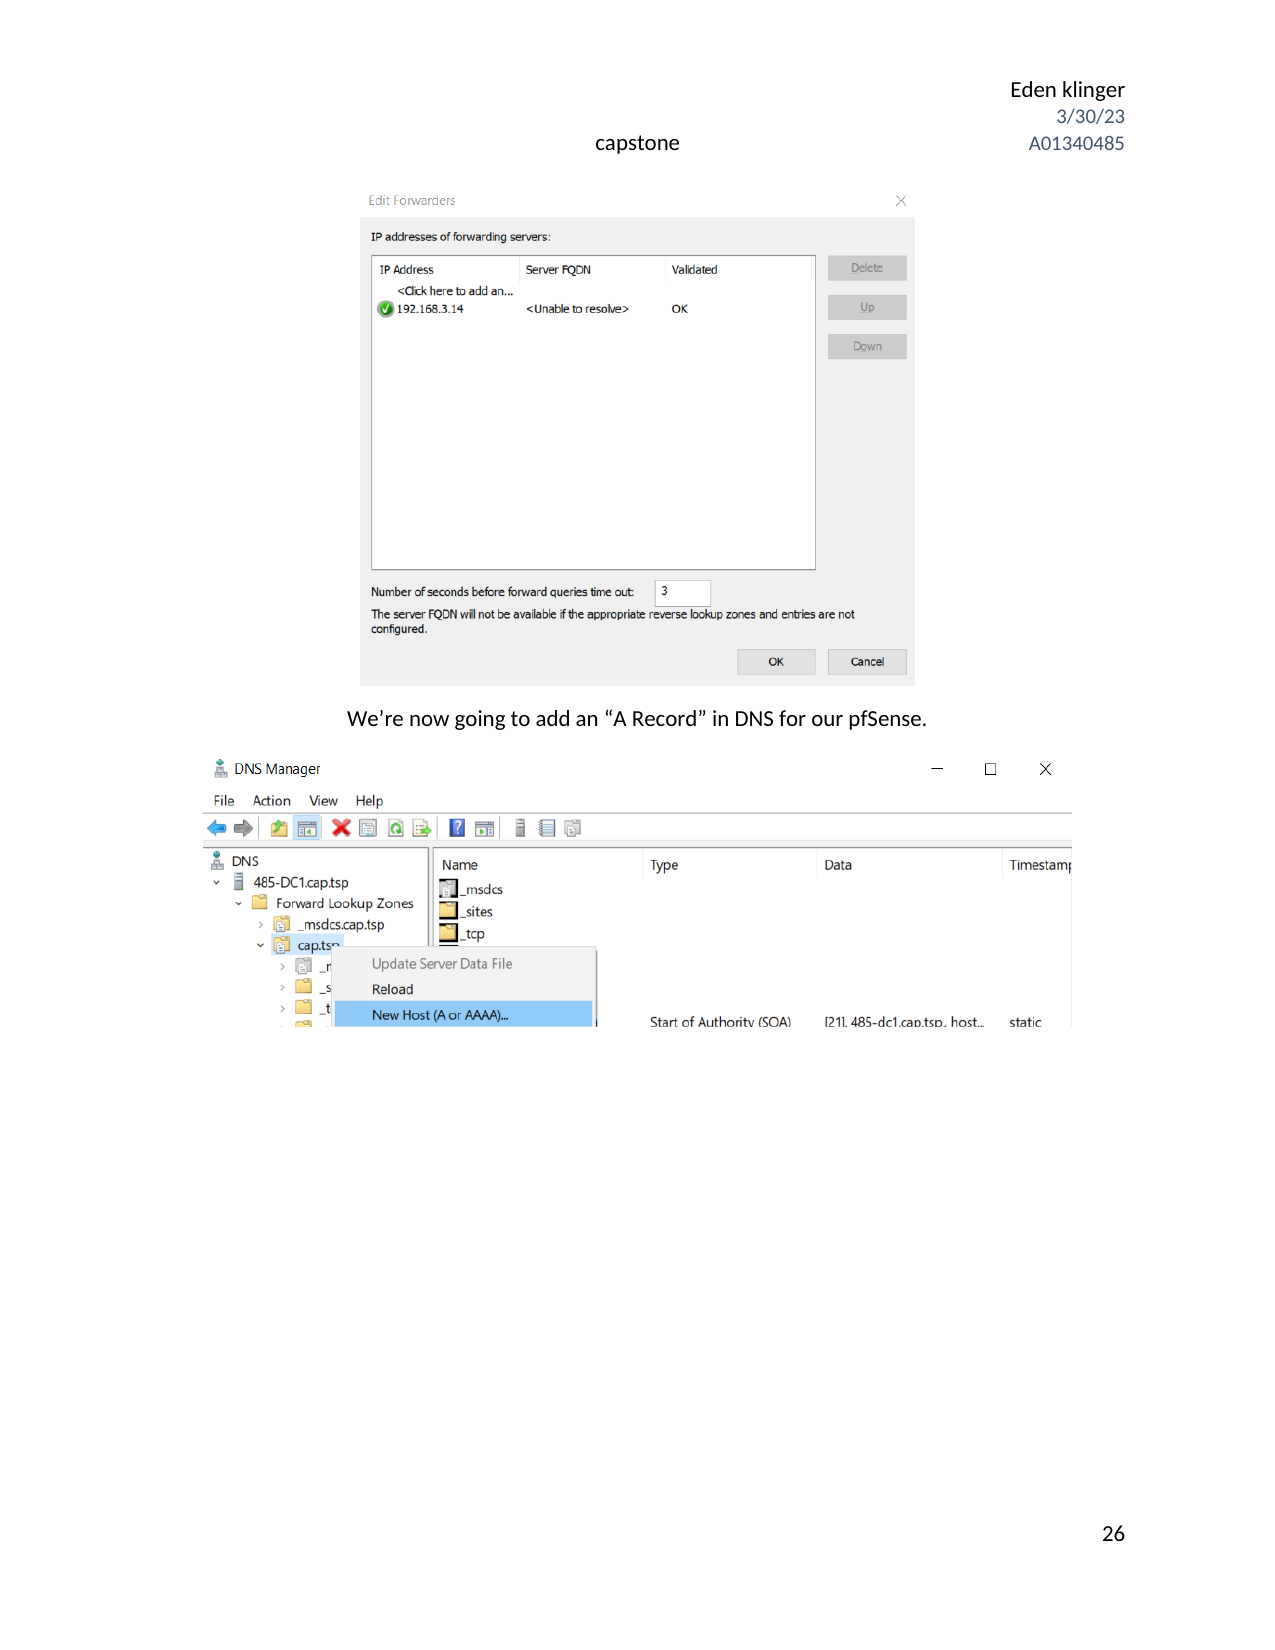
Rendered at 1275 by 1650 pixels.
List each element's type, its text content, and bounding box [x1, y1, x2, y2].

text We’re now going to add an “A Record” in DNS for our pfSense. [150, 704, 1125, 732]
picture [203, 751, 1072, 1027]
picture [360, 184, 915, 686]
